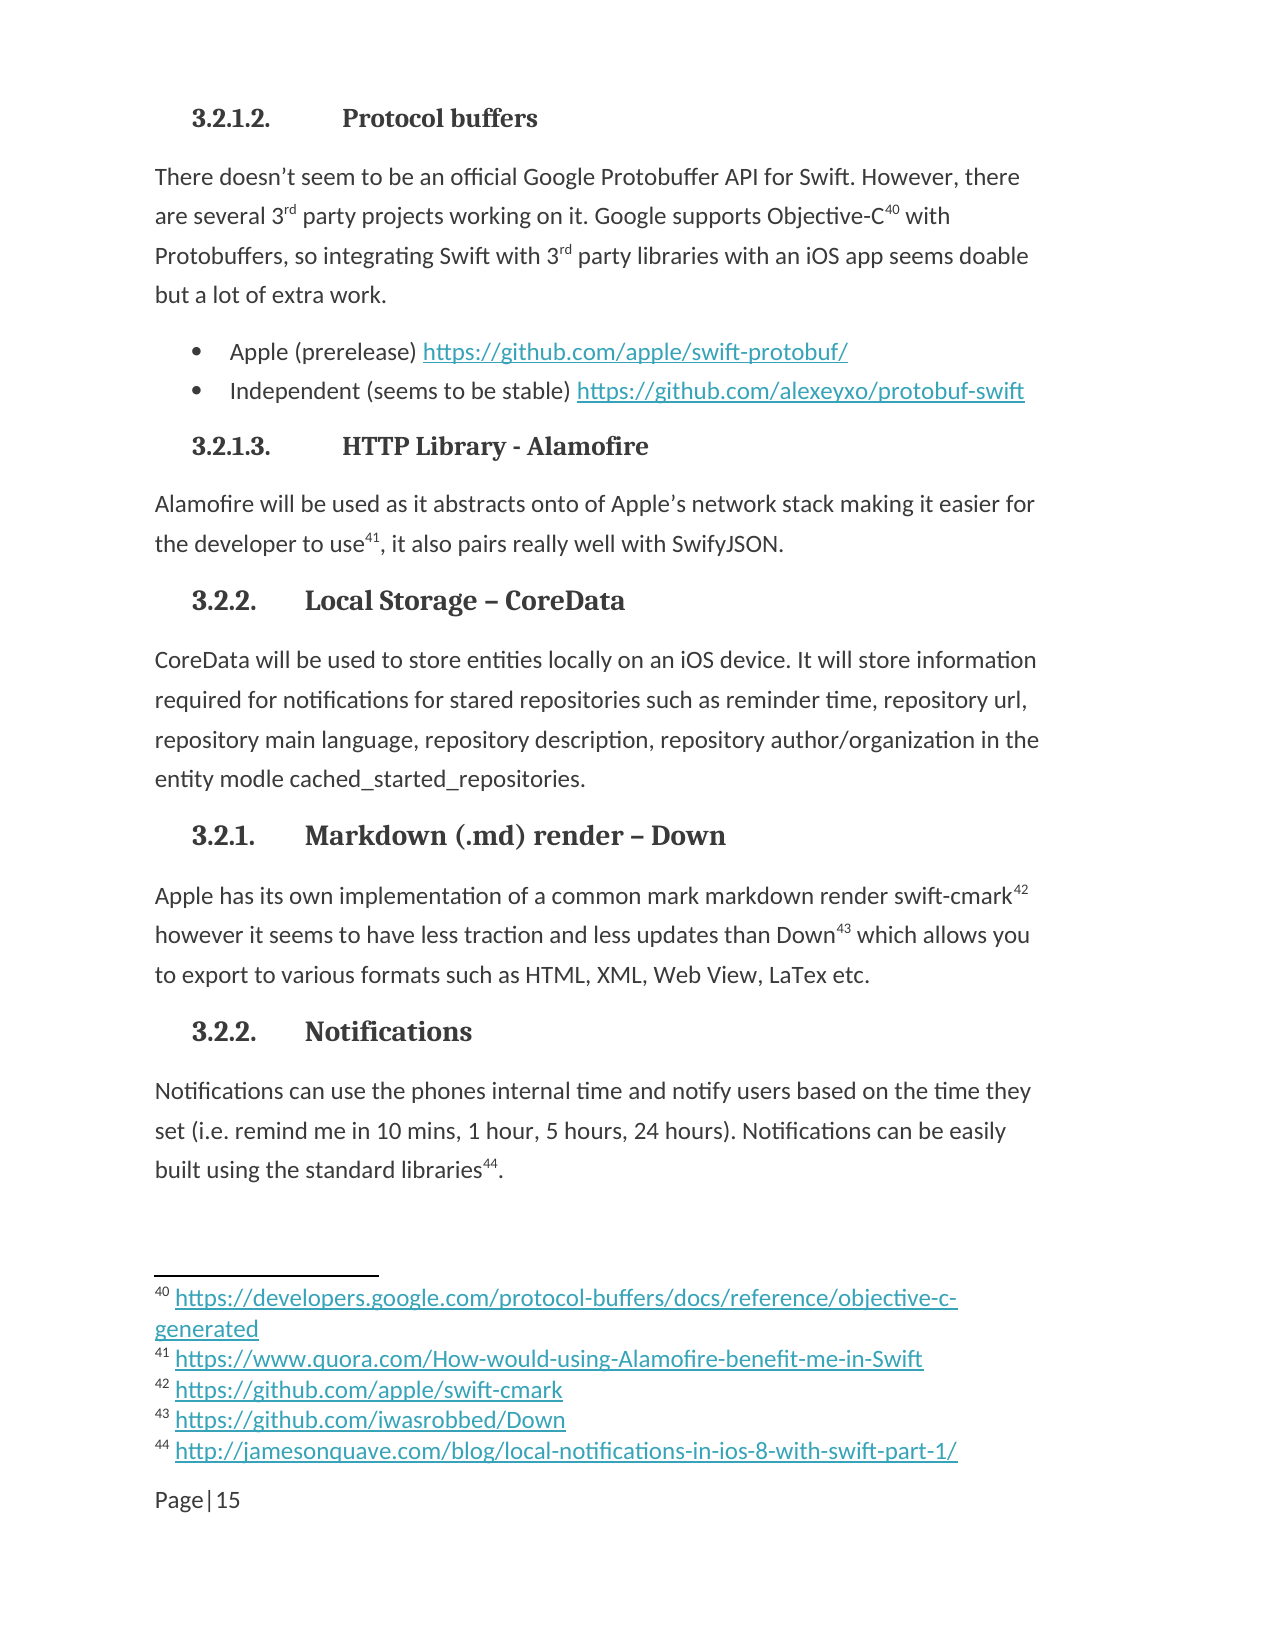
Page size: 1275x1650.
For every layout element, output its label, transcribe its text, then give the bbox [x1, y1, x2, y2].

subtitle Markdown (.md) render – Down [192, 819, 1048, 853]
list Apple (prerelease) https://github.com/apple/swift-protobuf/ [192, 336, 1048, 366]
text Notifications can use the phones internal time and notify users based on the time they set (i.e. remind me in 10 mins, 1 hour, 5 hours, 24 hours). Notifications can be easily built using the standard libraries. [154, 1075, 1048, 1185]
subtitle Local Storage – CoreData [192, 584, 1048, 618]
text There doesn’t seem to be an official Google Protobuffer API for Swift. However, there are several 3rd party projects working on it. Google supports Objective-C with Protobuffers, so integrating Swift with 3rd party libraries with an iOS app seems doable but a lot of extra work. [154, 161, 1048, 310]
list Independent (seems to be stable) https://github.com/alexeyxo/protobuf-swift [192, 375, 1048, 406]
subtitle Protocol buffers [192, 103, 1048, 135]
text Apple has its own implementation of a common mark markdown render swift-cmark however it seems to have less traction and less updates than Down which allows you to export to various formats such as HTML, XML, Web View, LaTex etc. [154, 880, 1048, 989]
text CoreData will be used to store entities locally on an iOS device. It will store information required for notifications for stared repositories such as reminder time, repository url, repository main language, repository description, repository author/organization in the entity modle cached_started_repositories. [154, 644, 1048, 794]
subtitle Notifications [192, 1015, 1048, 1049]
text Alamofire will be used as it abstracts onto of Apple’s network stack making it easier for the developer to use, it also pairs really well with SwifyJSON. [154, 488, 1048, 559]
subtitle HTTP Library - Alamofire [192, 431, 1048, 463]
